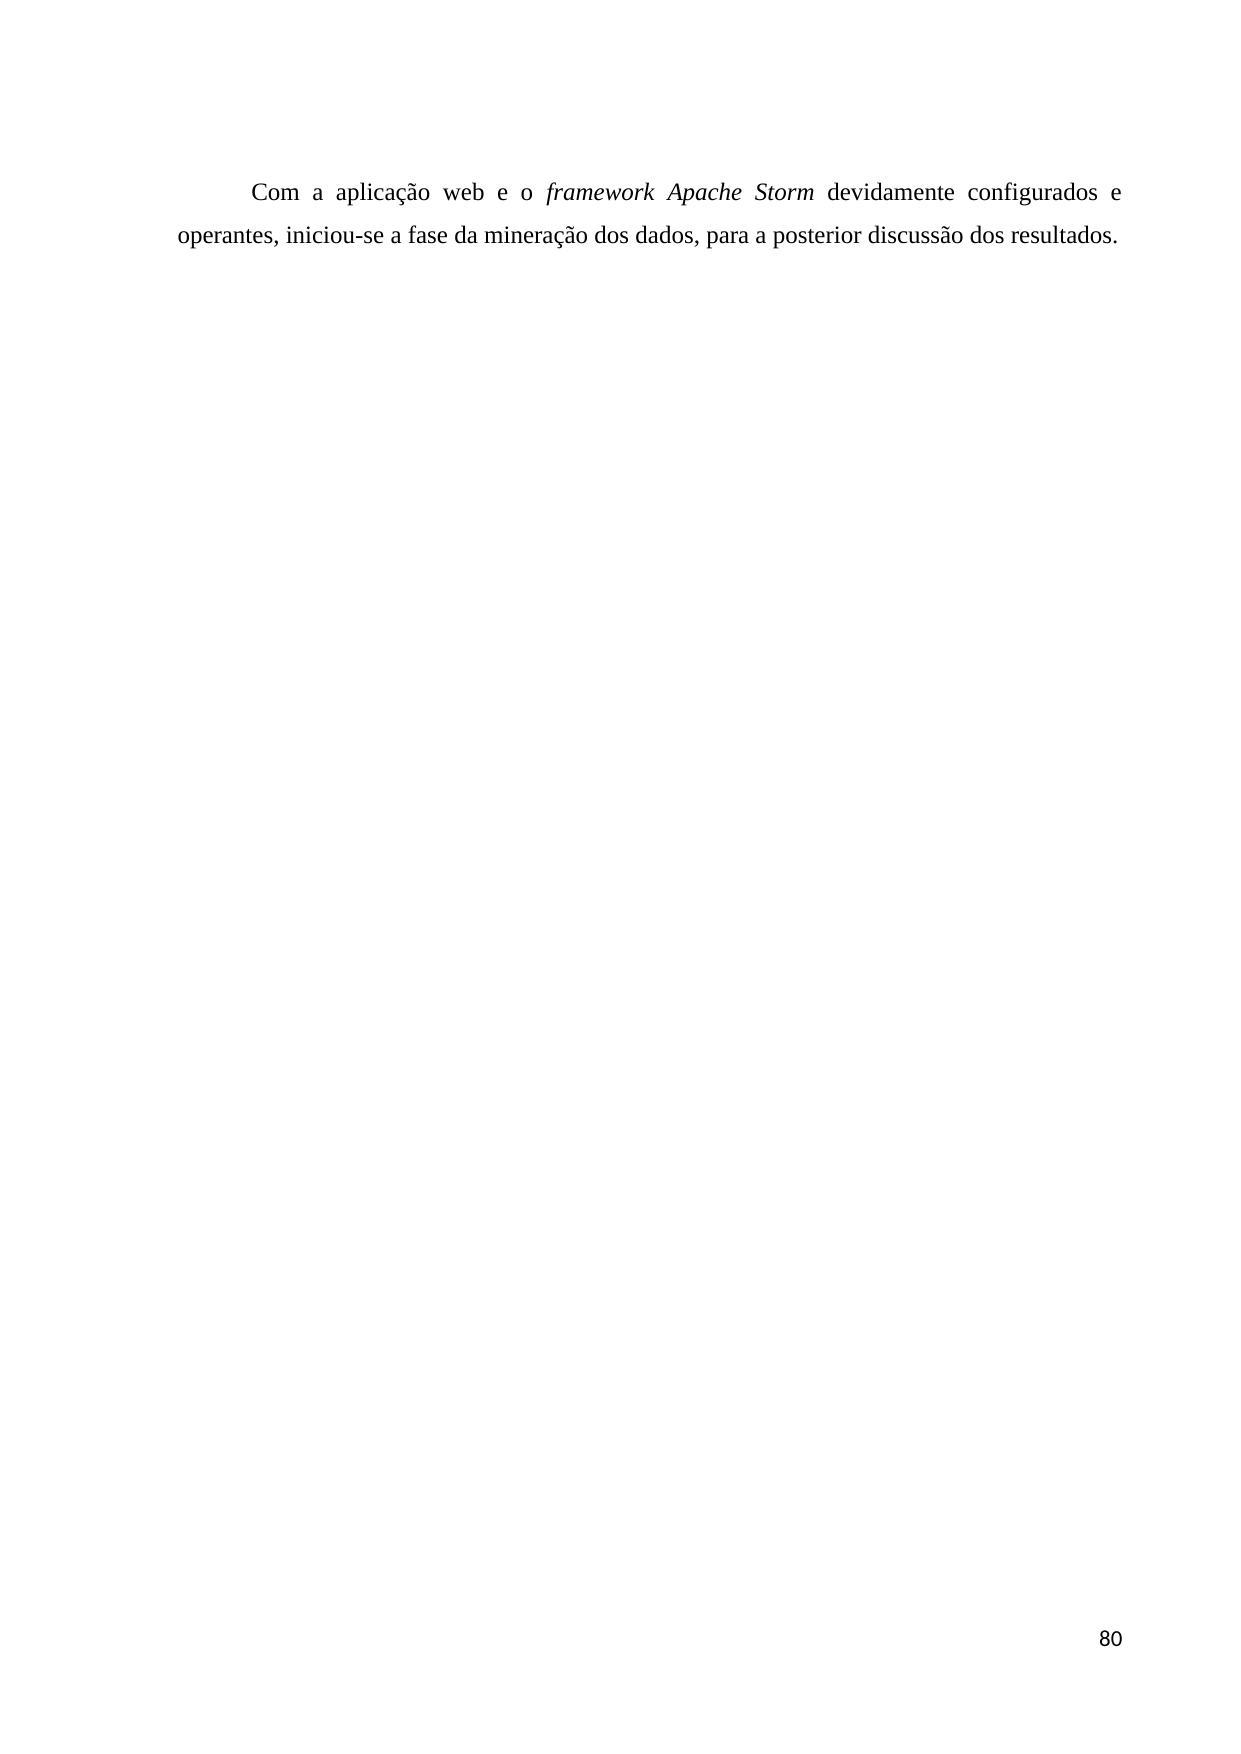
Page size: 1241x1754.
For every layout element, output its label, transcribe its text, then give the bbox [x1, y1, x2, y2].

text Com a aplicação web e o framework Apache Storm devidamente configurados e operantes, iniciou-se a fase da mineração dos dados, para a posterior discussão dos resultados. [177, 177, 1122, 249]
